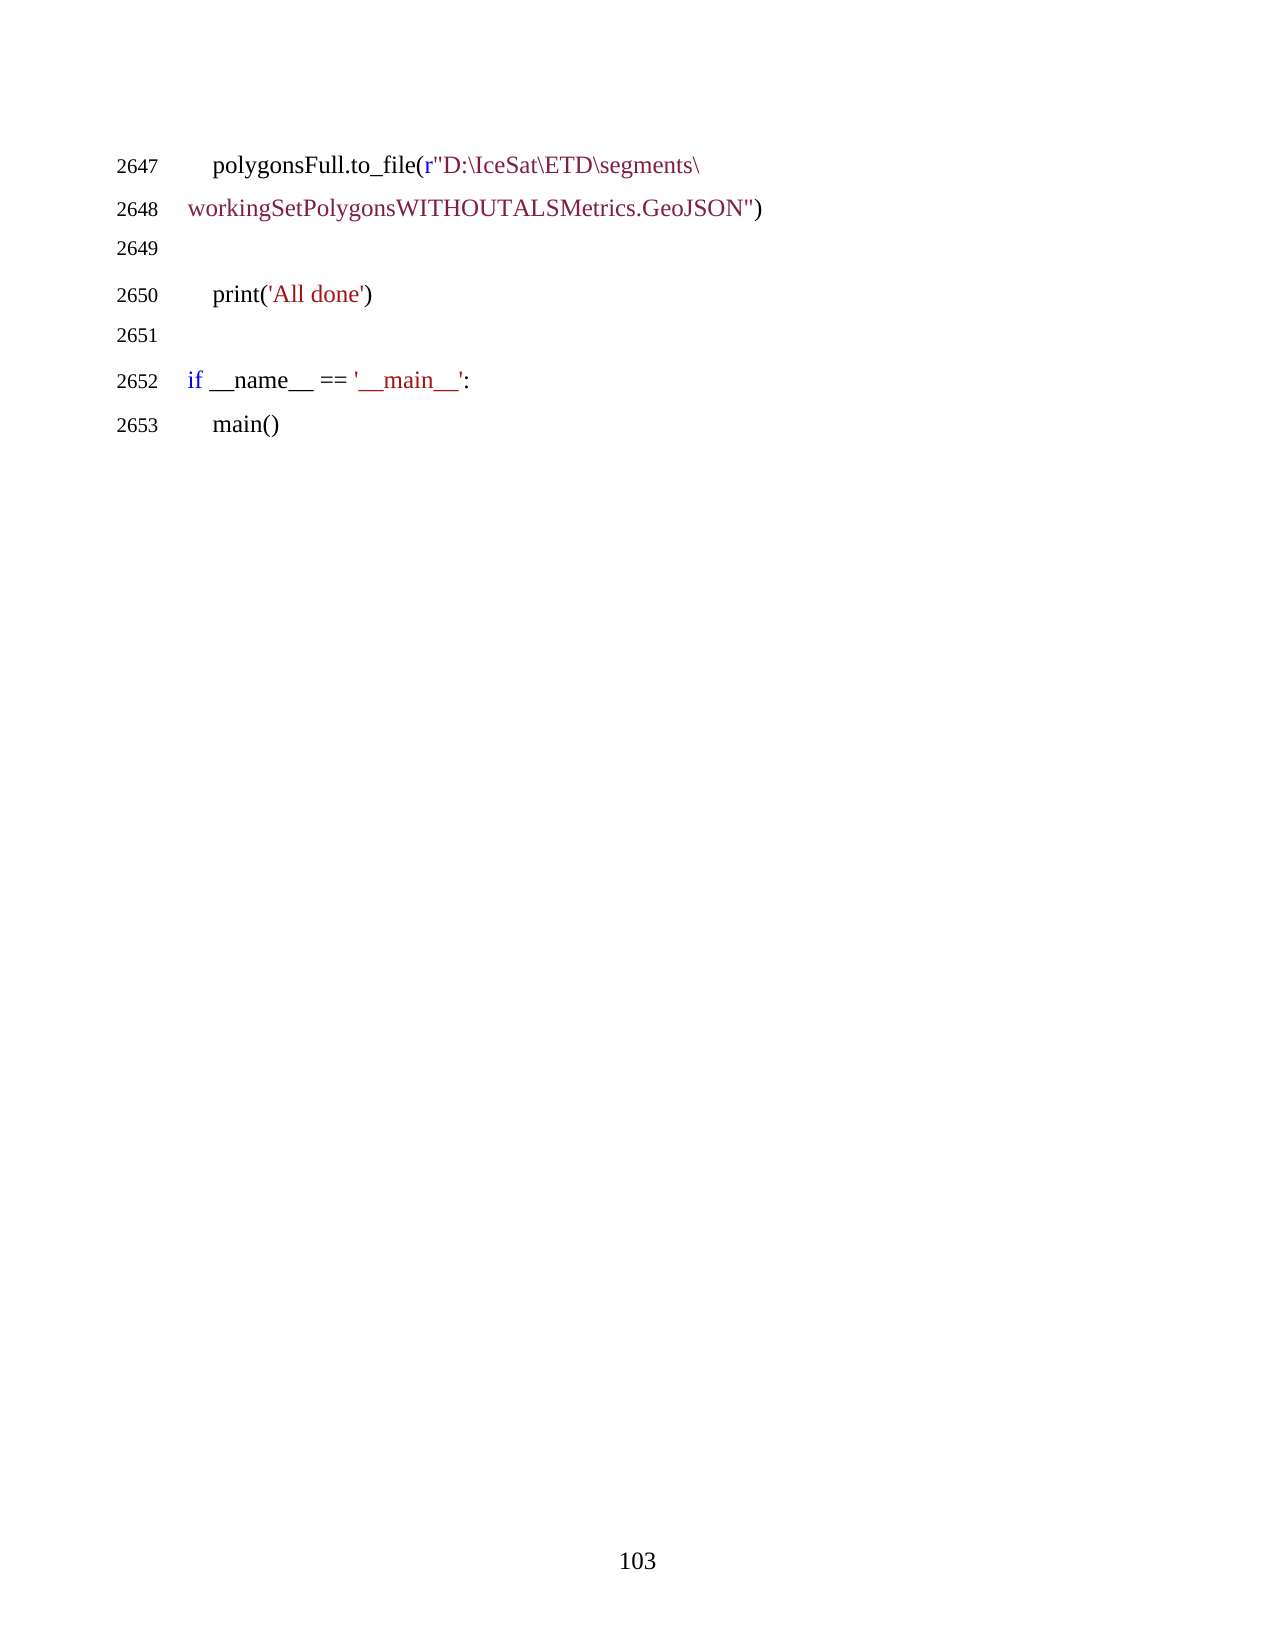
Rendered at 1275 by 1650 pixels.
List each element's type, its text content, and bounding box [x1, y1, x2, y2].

text polygonsFull.to_file(r"D:\IceSat\ETD\segments\workingSetPolygonsWITHOUTALSMetrics.GeoJSON") [187, 150, 1087, 222]
text if __name__ == '__main__': [187, 366, 1087, 394]
text print('All done') [187, 279, 1087, 308]
text main() [187, 409, 1087, 437]
